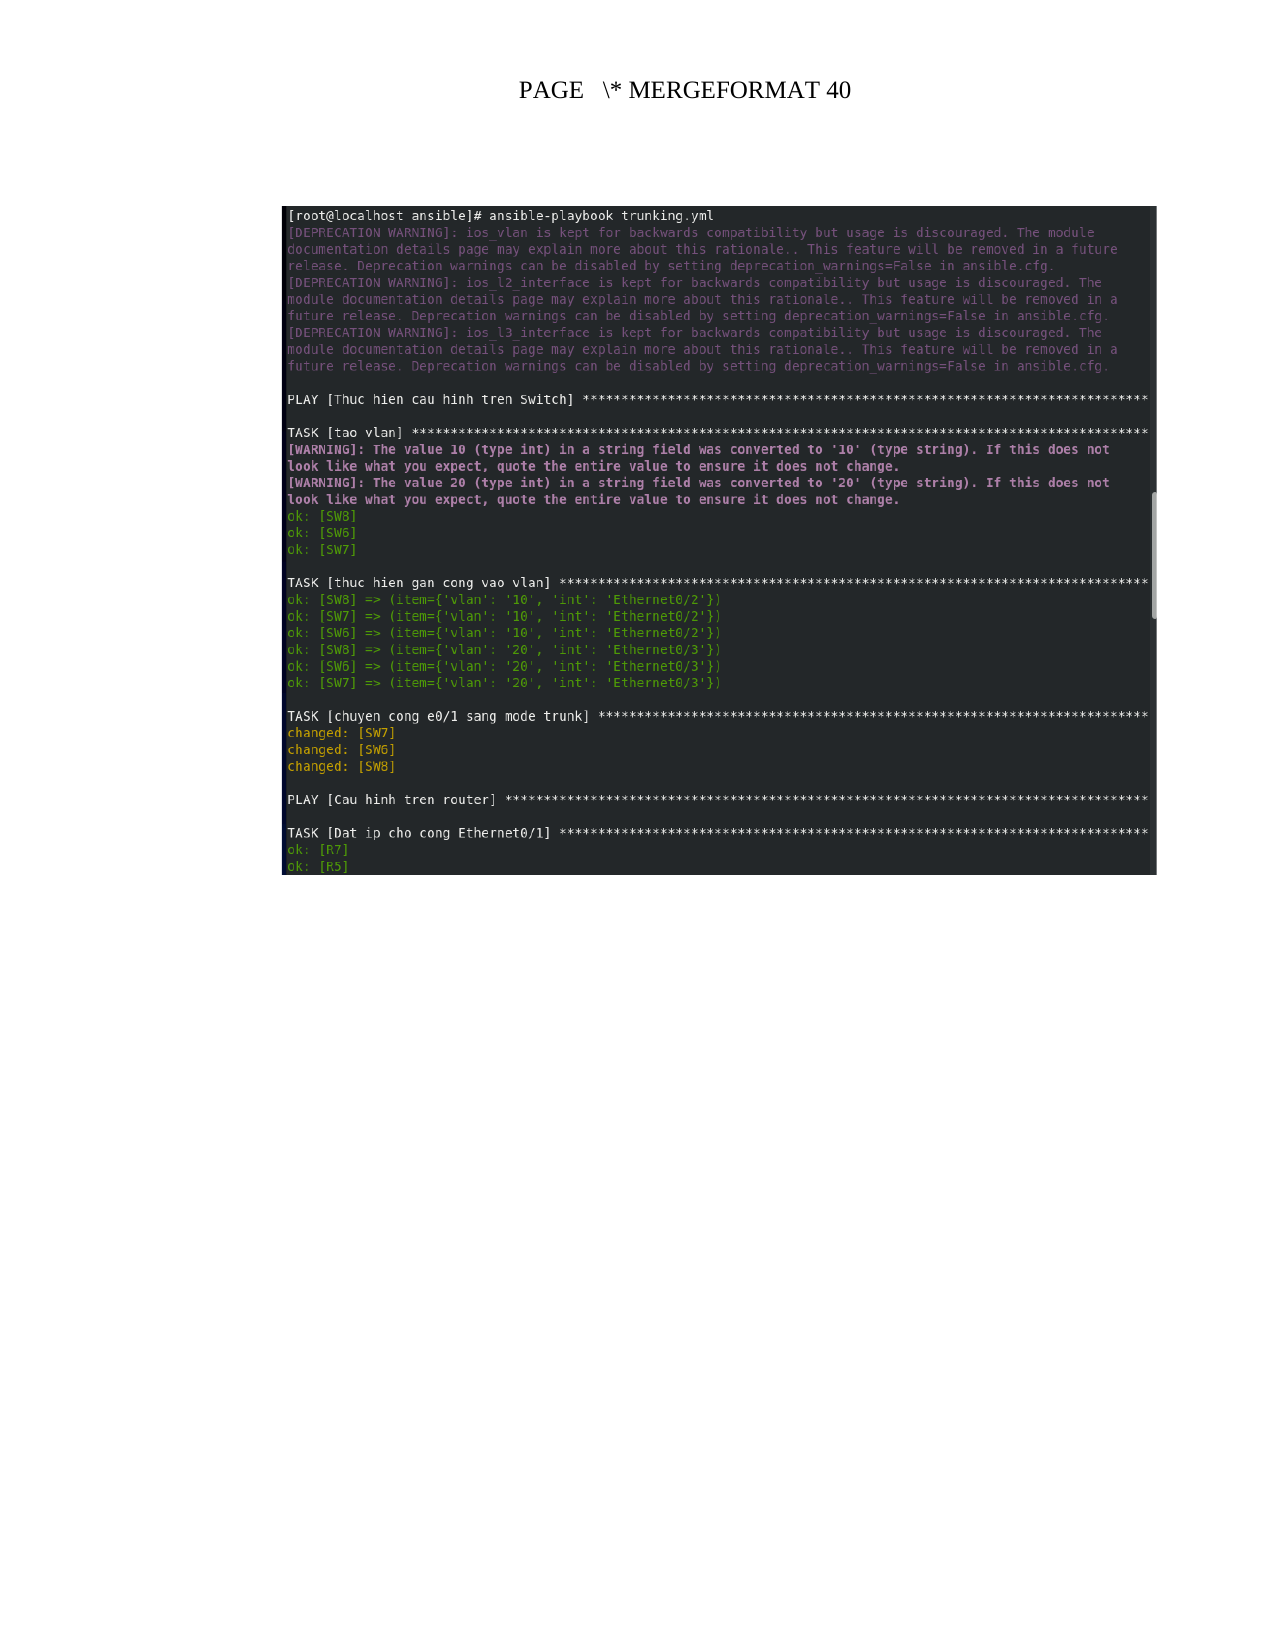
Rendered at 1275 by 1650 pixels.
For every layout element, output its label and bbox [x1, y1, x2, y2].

picture [281, 206, 1157, 875]
